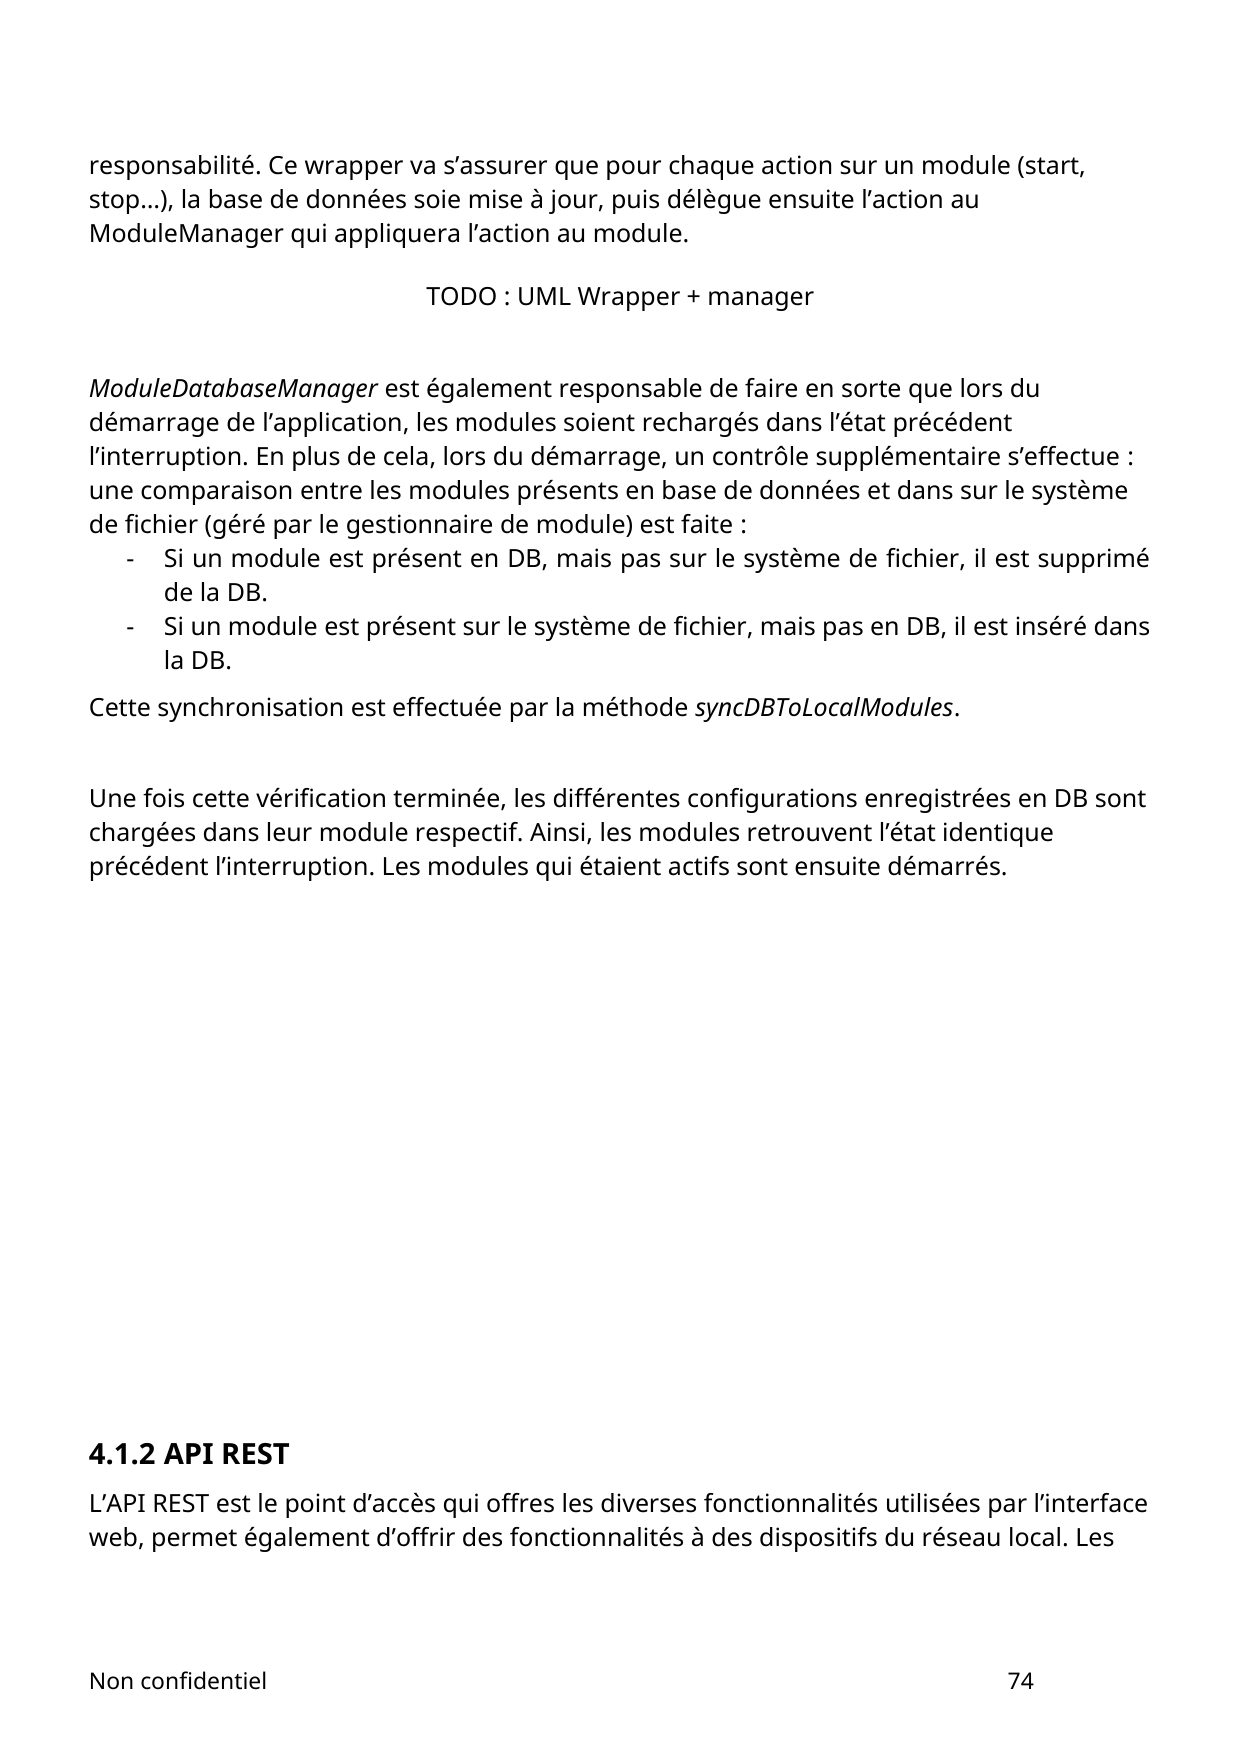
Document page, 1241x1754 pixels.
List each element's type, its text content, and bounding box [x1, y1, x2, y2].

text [89, 148, 1152, 250]
list Si un module est présent sur le système de fichier, mais pas en DB, il est inséré dans la DB. [126, 609, 1152, 677]
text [89, 1486, 1152, 1554]
list Si un module est présent en DB, mais pas sur le système de fichier, il est supprimé de la DB. [126, 541, 1152, 609]
text Cette synchronisation est effectuée par la méthode syncDBToLocalModules. [89, 689, 1152, 723]
subtitle API REST [89, 1433, 1152, 1473]
text TODO : UML Wrapper + manager [89, 279, 1152, 313]
text ModuleDatabaseManager est également responsable de faire en sorte que lors du démarrage de l’application, les modules soient rechargés dans l’état précédent l’interruption. En plus de cela, lors du démarrage, un contrôle supplémentaire s’effectue : une comparaison entre les modules présents en base de données et dans sur le système de fichier (géré par le gestionnaire de module) est faite : [89, 370, 1152, 541]
text Une fois cette vérification terminée, les différentes configurations enregistrées en DB sont chargées dans leur module respectif. Ainsi, les modules retrouvent l’état identique précédent l’interruption. Les modules qui étaient actifs sont ensuite démarrés. [89, 781, 1152, 883]
